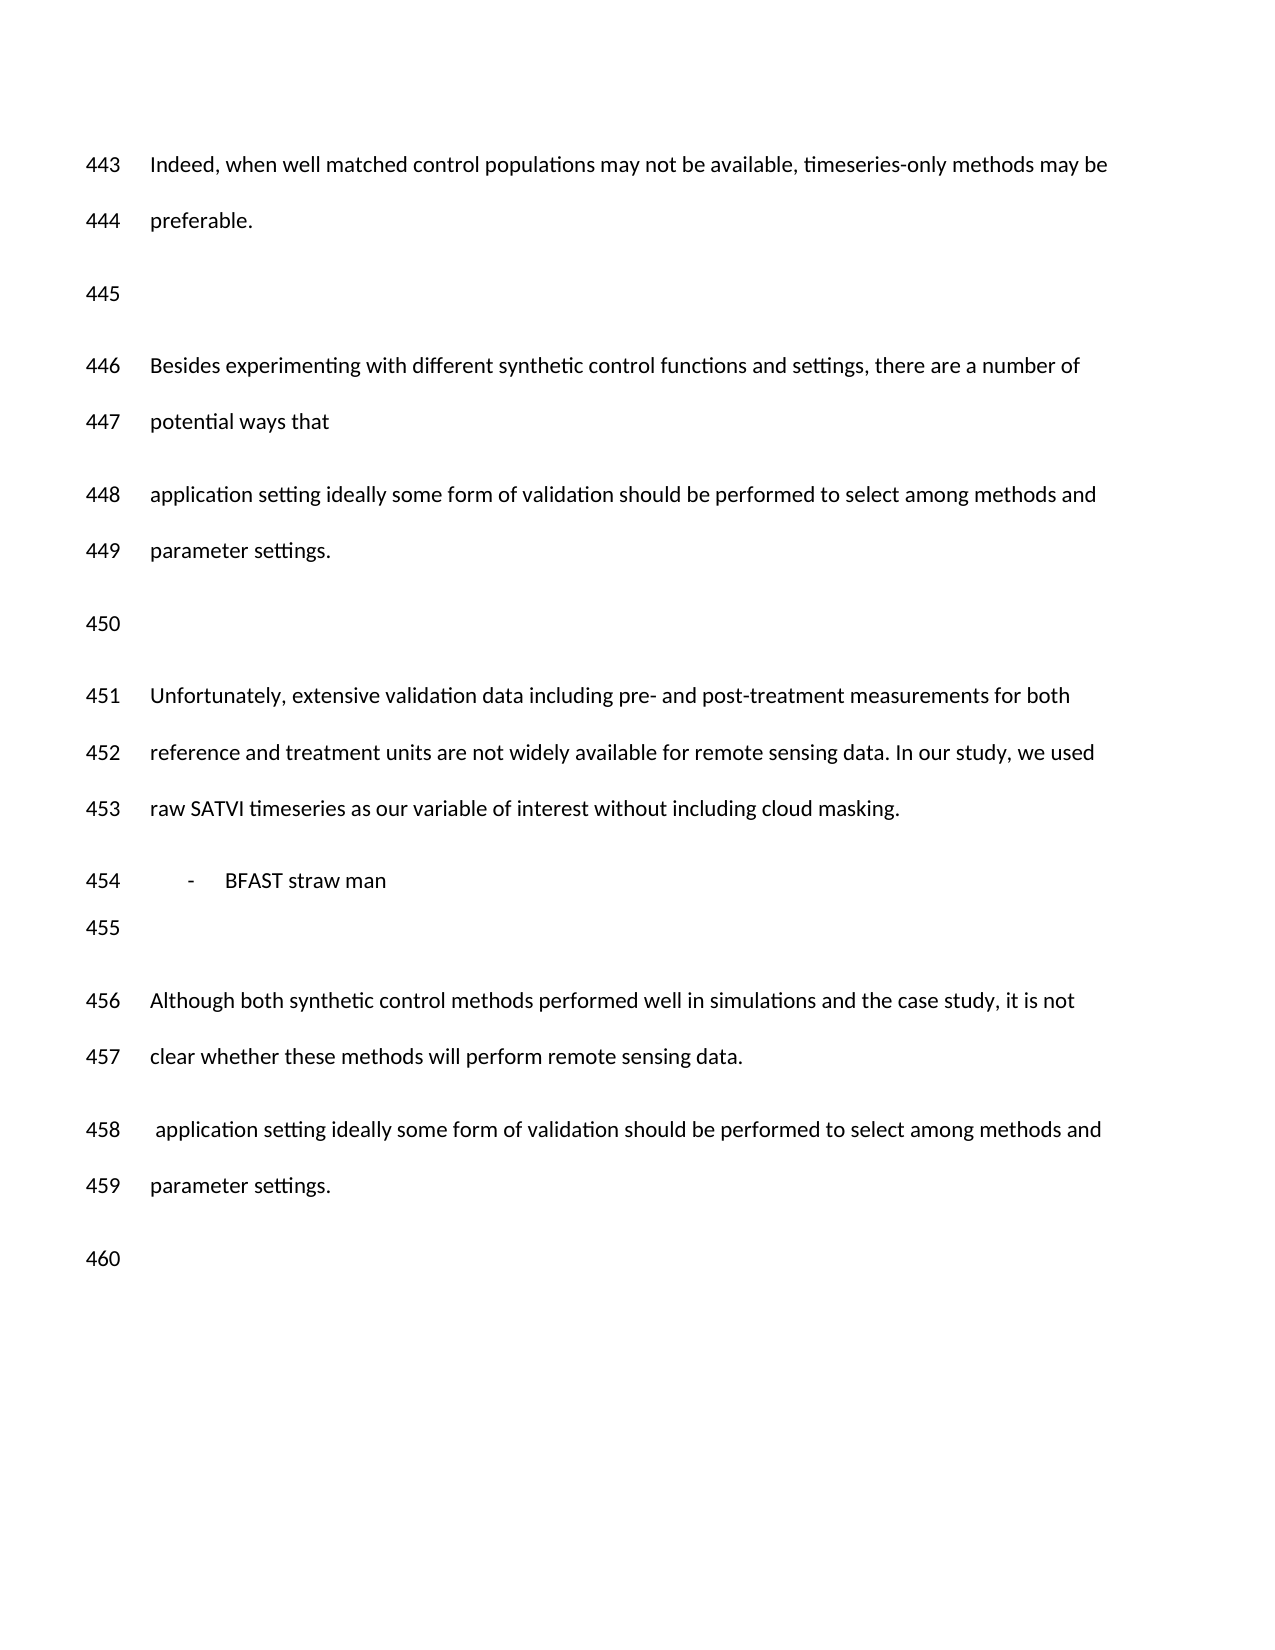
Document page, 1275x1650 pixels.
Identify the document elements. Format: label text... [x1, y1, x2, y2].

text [150, 150, 1125, 234]
list BFAST straw man [187, 866, 1125, 894]
text application setting ideally some form of validation should be performed to select among methods and parameter settings. [150, 480, 1125, 564]
text Besides experimenting with different synthetic control functions and settings, there are a number of potential ways that [150, 351, 1125, 436]
text application setting ideally some form of validation should be performed to select among methods and parameter settings. [150, 1115, 1125, 1199]
text Unfortunately, extensive validation data including pre- and post-treatment measurements for both reference and treatment units are not widely available for remote sensing data. In our study, we used raw SATVI timeseries as our variable of interest without including cloud masking. [150, 682, 1125, 822]
text Although both synthetic control methods performed well in simulations and the case study, it is not clear whether these methods will perform remote sensing data. [150, 986, 1125, 1070]
